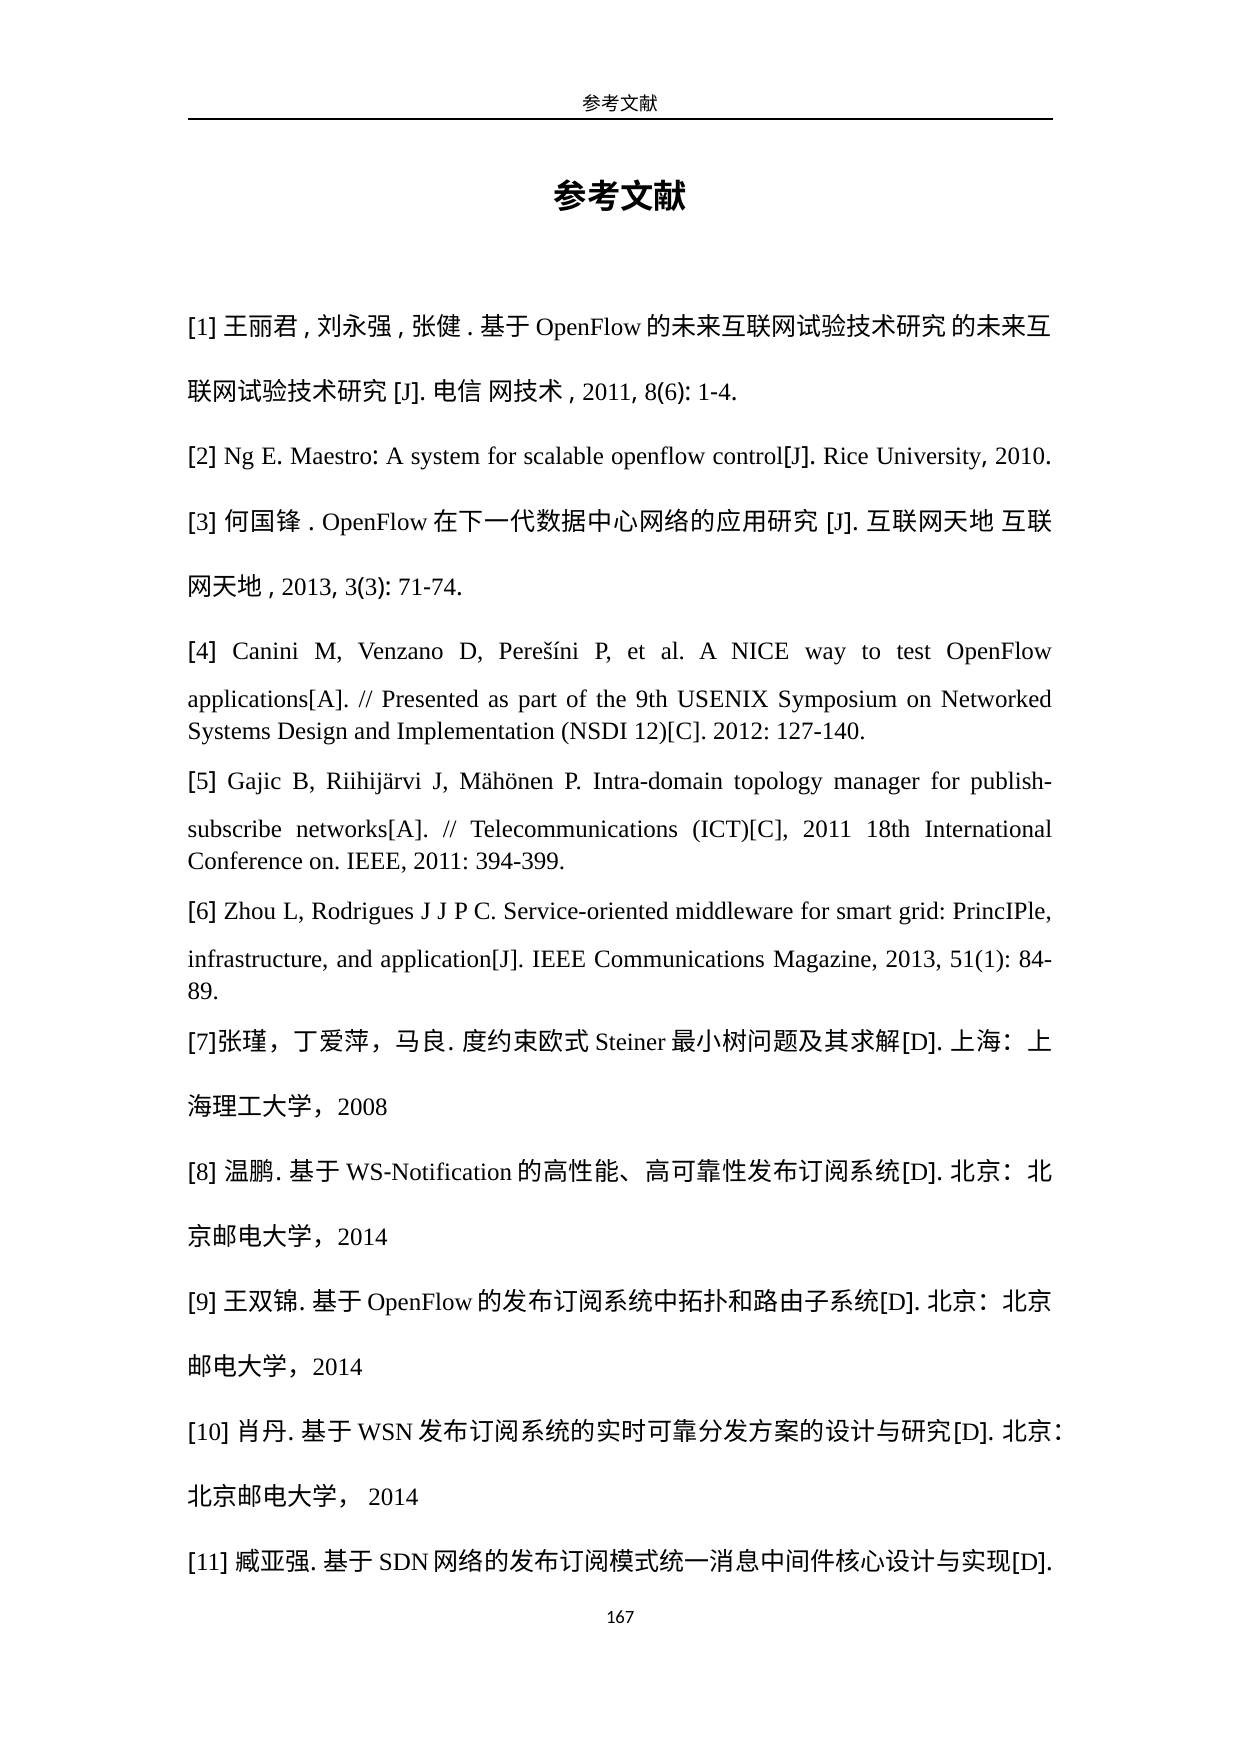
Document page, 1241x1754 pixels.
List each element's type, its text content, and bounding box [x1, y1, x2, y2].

text [10] 肖丹. 基于WSN发布订阅系统的实时可靠分发方案的设计与研究[D]. 北京：北京邮电大学， 2014 [187, 1397, 1053, 1527]
text 参考文献 [187, 162, 1053, 227]
text [4] Canini M, Venzano D, Perešíni P, et al. A NICE way to test OpenFlow applications[A]. // Presented as part of the 9th USENIX Symposium on Networked Systems Design and Implementation (NSDI 12)[C]. 2012: 127-140. [187, 617, 1053, 747]
text [7]张瑾，丁爱萍，马良. 度约束欧式Steiner最小树问题及其求解[D]. 上海：上海理工大学，2008 [187, 1007, 1053, 1137]
text [6] Zhou L, Rodrigues J J P C. Service-oriented middleware for smart grid: PrincIPle, infrastructure, and application[J]. IEEE Communications Magazine, 2013, 51(1): 84-89. [187, 877, 1053, 1007]
text [5] Gajic B, Riihijärvi J, Mähönen P. Intra-domain topology manager for publish-subscribe networks[A]. // Telecommunications (ICT)[C], 2011 18th International Conference on. IEEE, 2011: 394-399. [187, 747, 1053, 877]
text [9] 王双锦. 基于OpenFlow的发布订阅系统中拓扑和路由子系统[D]. 北京：北京邮电大学，2014 [187, 1267, 1053, 1397]
text [1] 王丽君 , 刘永强 , 张健 . 基于 OpenFlow的未来互联网试验技术研究 的未来互联网试验技术研究 [J]. 电信 网技术 , 2011, 8(6): 1-4. [187, 292, 1053, 422]
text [187, 1527, 1053, 1592]
text [2] Ng E. Maestro: A system for scalable openflow control[J]. Rice University, 2010. [3] 何国锋 . OpenFlow在下一代数据中心网络的应用研究 [J]. 互联网天地 互联网天地 , 2013, 3(3): 71-74. [187, 422, 1053, 617]
text [8] 温鹏. 基于WS-Notification的高性能、高可靠性发布订阅系统[D]. 北京：北京邮电大学，2014 [187, 1137, 1053, 1267]
